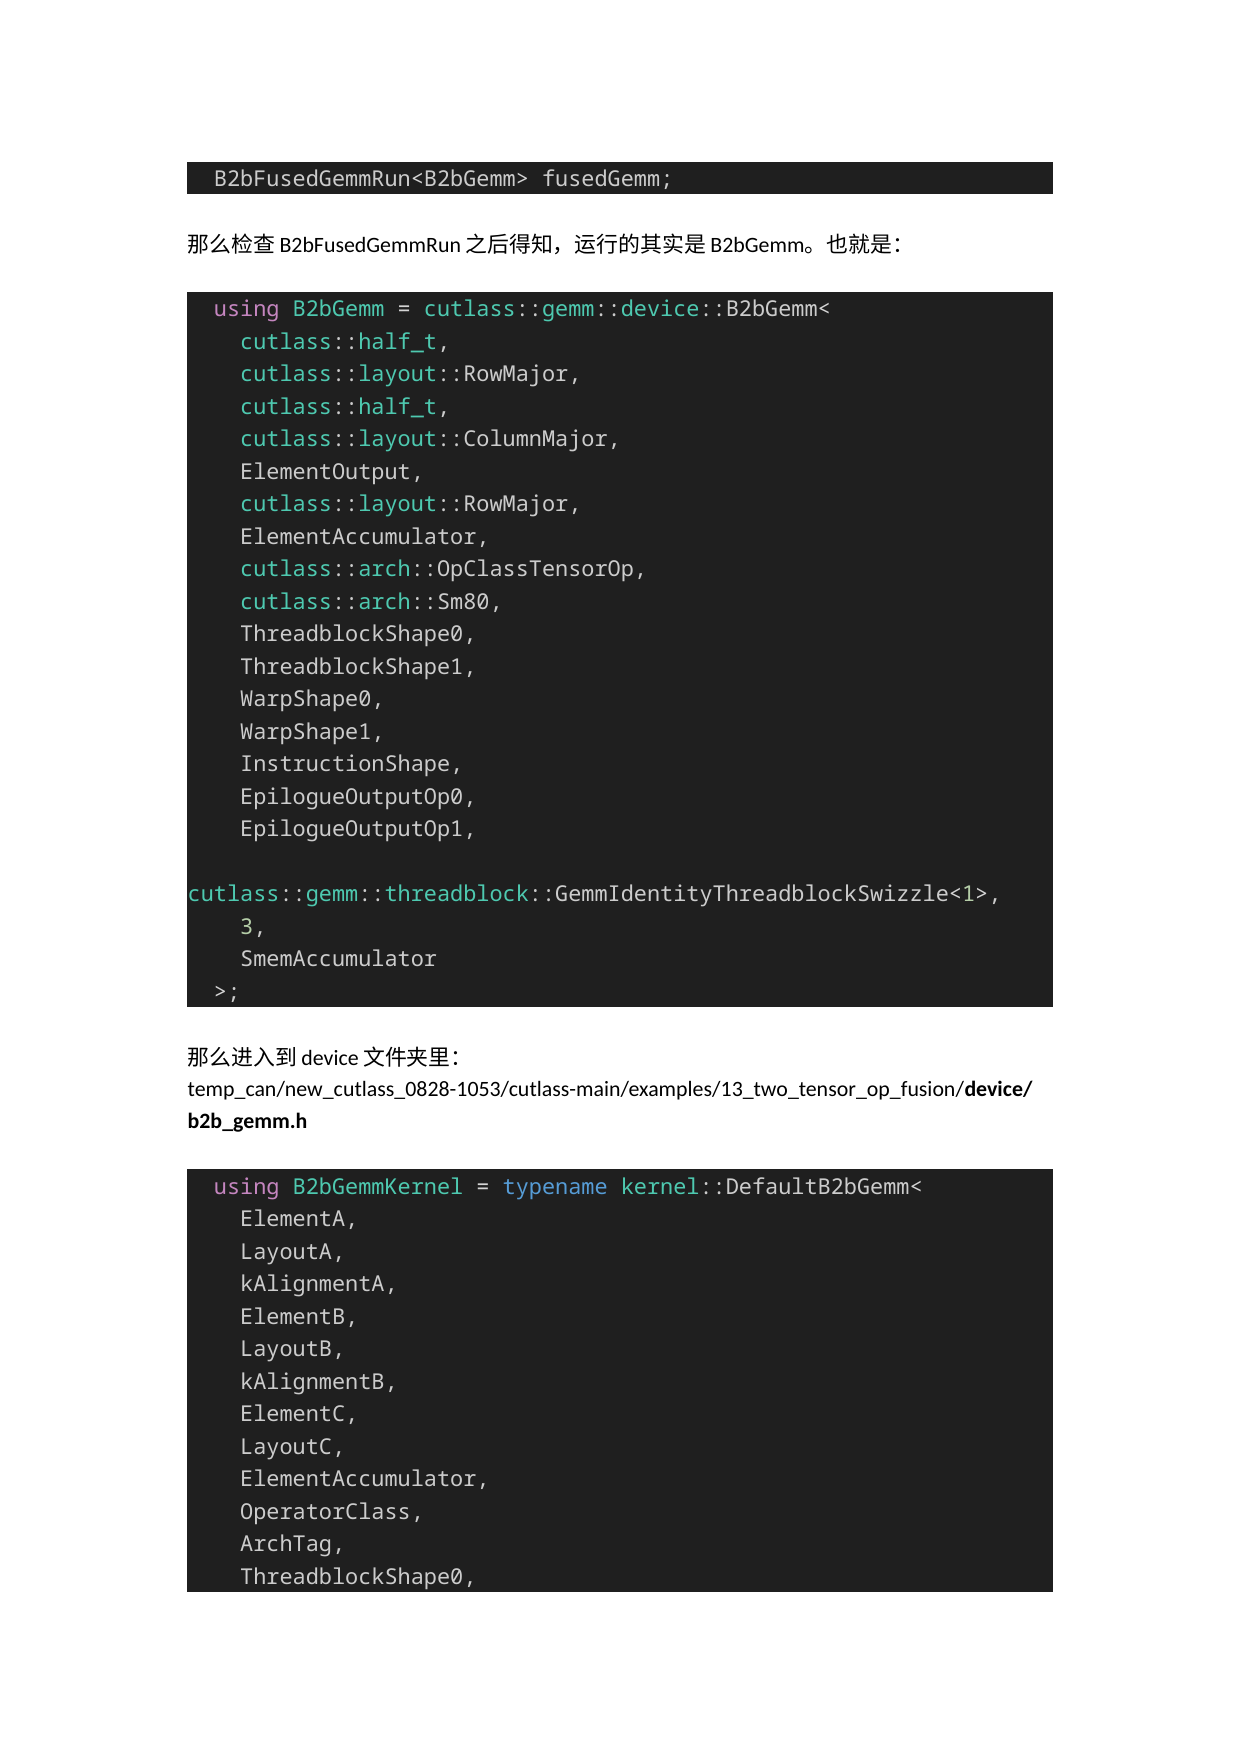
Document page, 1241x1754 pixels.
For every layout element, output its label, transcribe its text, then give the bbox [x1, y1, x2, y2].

text cutlass::half_t, [187, 324, 1053, 357]
text cutlass::gemm::threadblock::GemmIdentityThreadblockSwizzle<1>, [187, 844, 1053, 909]
text ElementC, [187, 1397, 1053, 1429]
list 那么检查B2bFusedGemmRun之后得知，运行的其实是B2bGemm。也就是： [187, 227, 1053, 259]
text WarpShape0, [187, 682, 1053, 714]
text LayoutC, [187, 1429, 1053, 1462]
text ElementOutput, [187, 454, 1053, 487]
text kAlignmentA, [187, 1267, 1053, 1299]
text ArchTag, [187, 1527, 1053, 1559]
text EpilogueOutputOp1, [187, 812, 1053, 844]
text cutlass::half_t, [187, 389, 1053, 422]
text kAlignmentB, [187, 1364, 1053, 1397]
text EpilogueOutputOp0, [187, 779, 1053, 812]
text LayoutB, [187, 1332, 1053, 1364]
text 那么进入到device文件夹里： [187, 1039, 1053, 1072]
text cutlass::arch::OpClassTensorOp, [187, 552, 1053, 584]
text ElementAccumulator, [187, 519, 1053, 552]
text ThreadblockShape0, [187, 1559, 1053, 1592]
text SmemAccumulator [187, 942, 1053, 974]
text cutlass::layout::ColumnMajor, [187, 422, 1053, 454]
text ElementA, [187, 1202, 1053, 1234]
text 3, [187, 909, 1053, 942]
text cutlass::layout::RowMajor, [187, 487, 1053, 519]
text using B2bGemmKernel = typename kernel::DefaultB2bGemm< [187, 1169, 1053, 1202]
text cutlass::arch::Sm80, [187, 584, 1053, 617]
text >; [187, 974, 1053, 1007]
text ElementAccumulator, [187, 1462, 1053, 1494]
text B2bFusedGemmRun<B2bGemm> fusedGemm; [187, 162, 1053, 194]
text WarpShape1, [187, 714, 1053, 747]
text ThreadblockShape1, [187, 649, 1053, 682]
text temp_can/new_cutlass_0828-1053/cutlass-main/examples/13_two_tensor_op_fusion/device/b2b_gemm.h [187, 1072, 1053, 1137]
text ThreadblockShape0, [187, 617, 1053, 649]
text using B2bGemm = cutlass::gemm::device::B2bGemm< [187, 292, 1053, 324]
text InstructionShape, [187, 747, 1053, 779]
text OperatorClass, [187, 1494, 1053, 1527]
text LayoutA, [187, 1234, 1053, 1267]
text ElementB, [187, 1299, 1053, 1332]
text cutlass::layout::RowMajor, [187, 357, 1053, 389]
